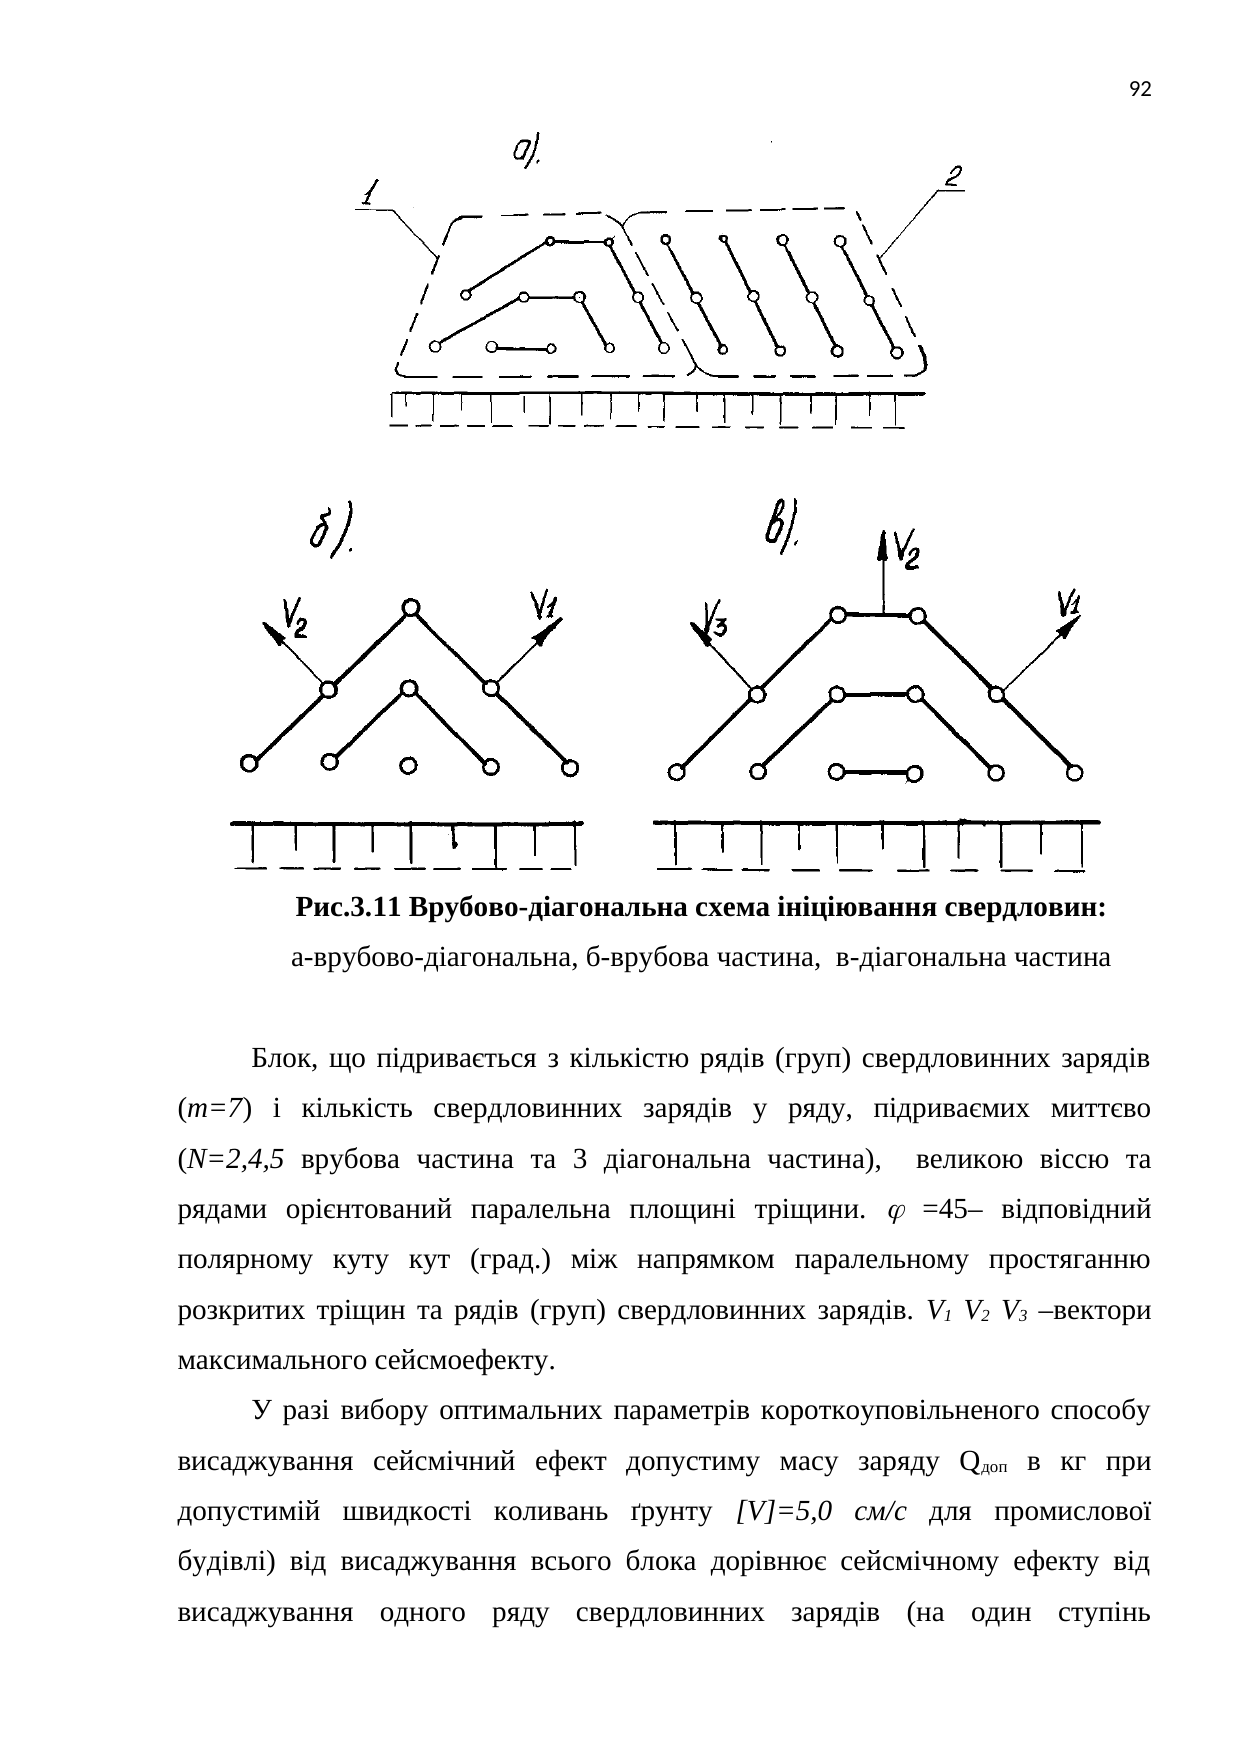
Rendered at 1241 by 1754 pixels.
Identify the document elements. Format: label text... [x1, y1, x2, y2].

text Блок, що підривається з кількістю рядів (груп) свердловинних зарядів (m=7) і кількість свердловинних зарядів у ряду, підриваємих миттєво (N=2,4,5 врубова частина та 3 діагональна частина), великою віссю та рядами орієнтований паралельна площині тріщини. =45– відповідний полярному куту кут (град.) між напрямком паралельному простяганню розкритих тріщин та рядів (груп) свердловинних зарядів. V1 V2 V3 –вектори максимального сейсмоефекту. [177, 1040, 1152, 1376]
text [177, 1392, 1152, 1627]
text Рис.3.11 Врубово-діагональна схема ініціювання свердловин: [251, 889, 1152, 923]
picture [351, 129, 978, 433]
picture [226, 496, 1103, 876]
text а-врубово-діагональна, б-врубова частина, в-діагональна частина [251, 939, 1152, 973]
